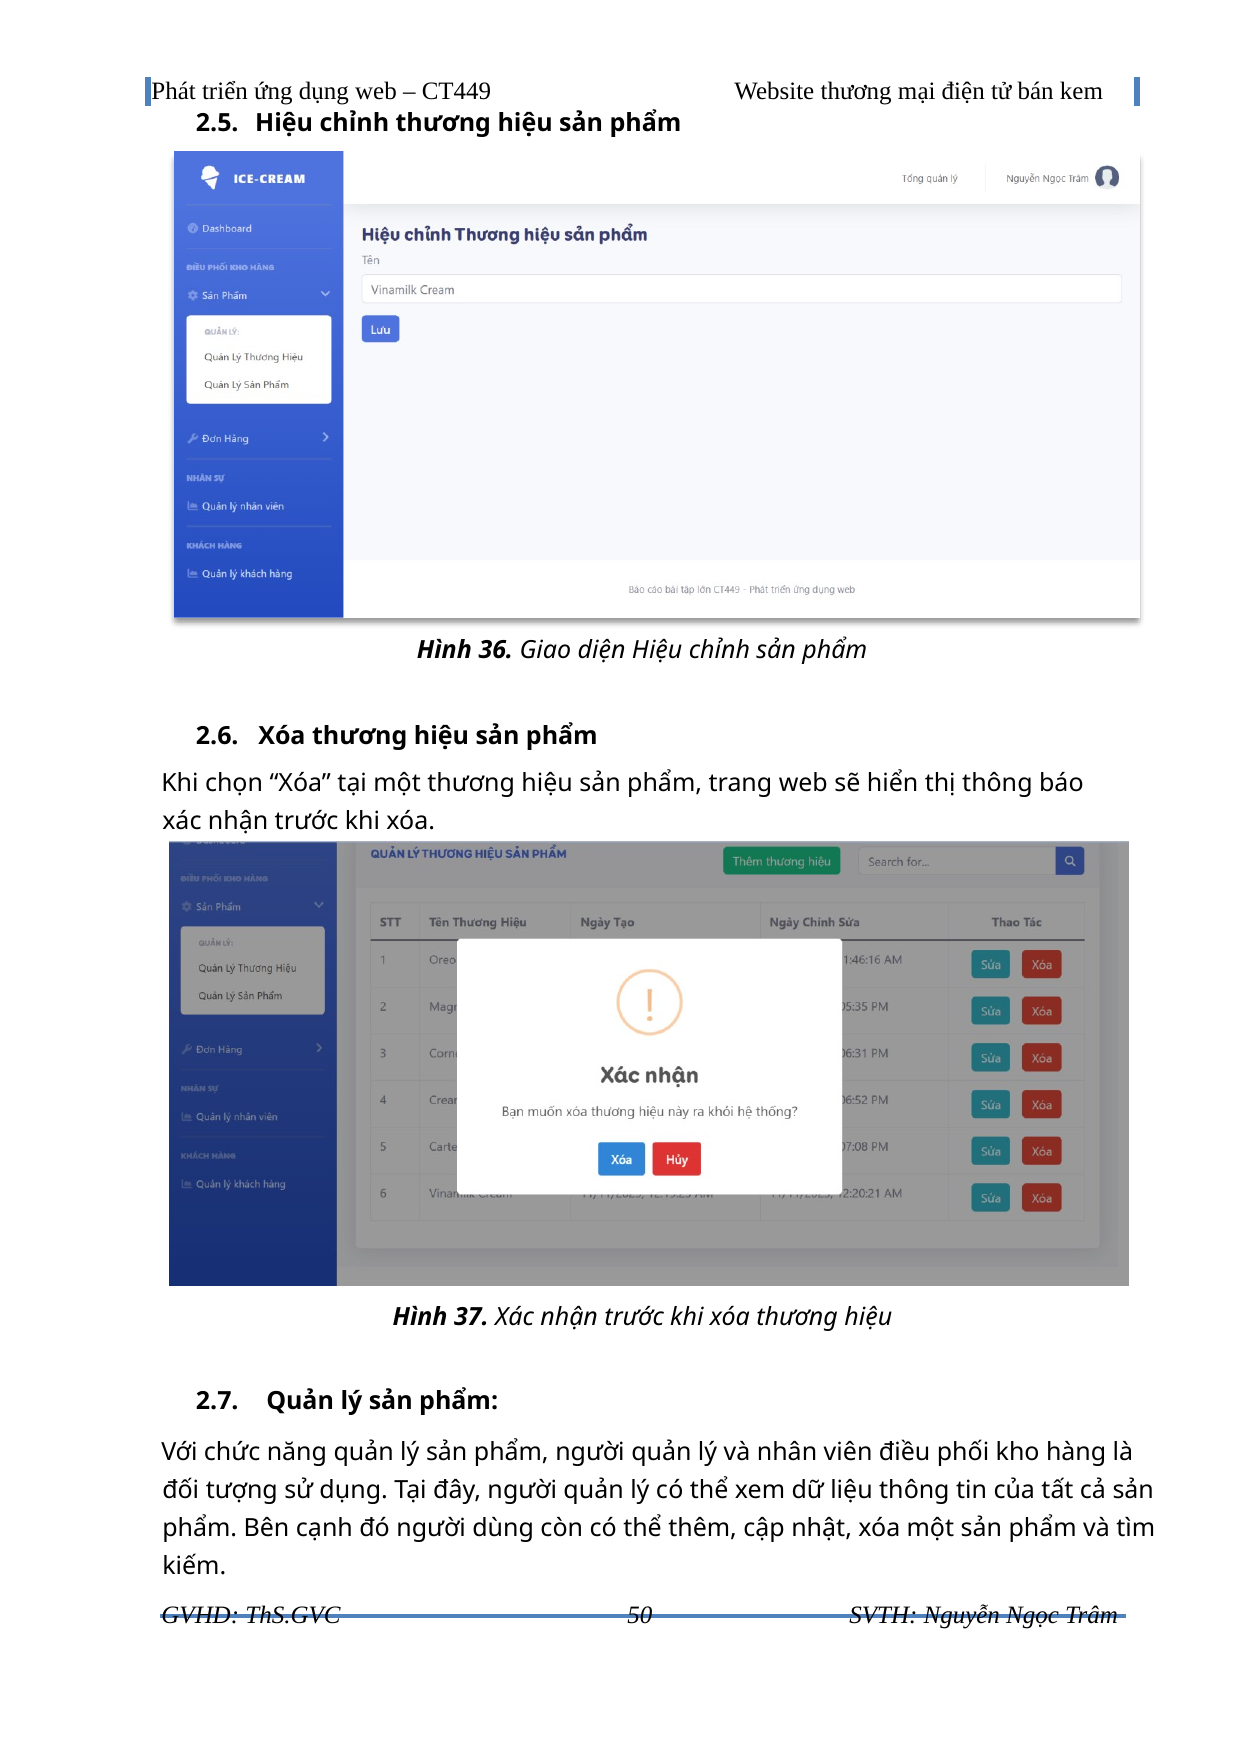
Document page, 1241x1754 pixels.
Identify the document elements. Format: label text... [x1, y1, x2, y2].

text Với chức năng quản lý sản phẩm, người quản lý và nhân viên điều phối kho hàng là đối tượng sử dụng. Tại đây, người quản lý có thể xem dữ liệu thông tin của tất cả sản phẩm. Bên cạnh đó người dùng còn có thể thêm, cập nhật, xóa một sản phẩm và tìm kiếm. [161, 1433, 1162, 1582]
text Khi chọn “Xóa” tại một thương hiệu sản phẩm, trang web sẽ hiển thị thông báo xác nhận trước khi xóa. [161, 765, 1125, 837]
subtitle 2.5. Hiệu chỉnh thương hiệu sản phẩm [161, 105, 1165, 139]
subtitle Hình 37. Xác nhận trước khi xóa thương hiệu [161, 1299, 1123, 1333]
text 2.7. Quản lý sản phẩm: [161, 1382, 1166, 1416]
picture [169, 841, 1129, 1286]
picture [167, 151, 1145, 629]
subtitle Hình 36. Giao diện Hiệu chỉnh sản phẩm [161, 632, 1123, 666]
subtitle 2.6. Xóa thương hiệu sản phẩm [161, 717, 1165, 752]
